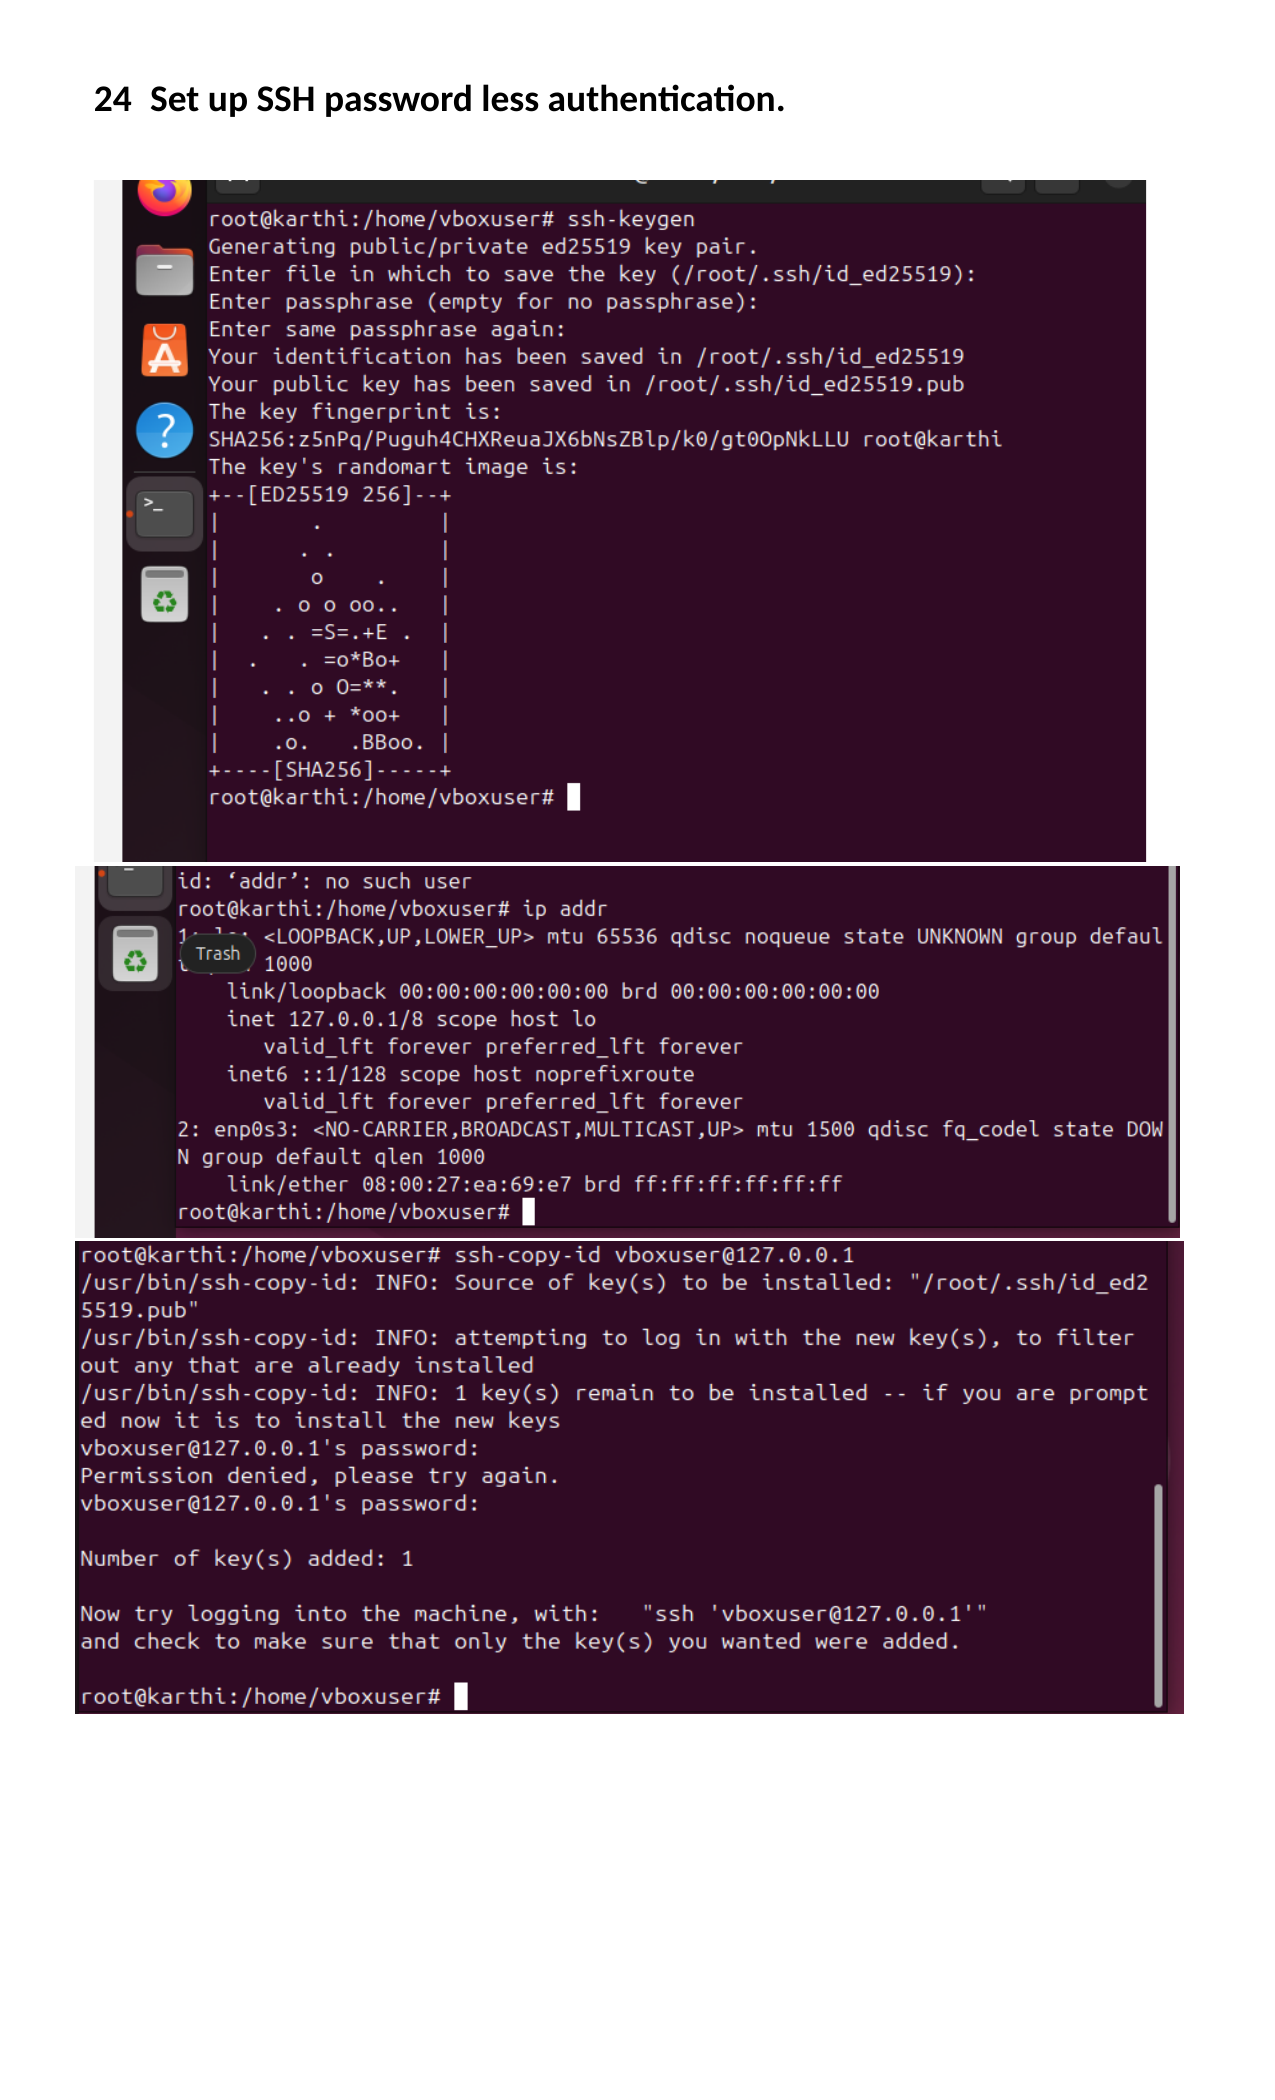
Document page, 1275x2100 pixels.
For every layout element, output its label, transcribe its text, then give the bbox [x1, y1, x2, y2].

picture [75, 866, 1180, 1238]
picture [93, 180, 1147, 862]
picture [75, 1241, 1184, 1714]
list Set up SSH password less authentication. [94, 75, 1200, 121]
